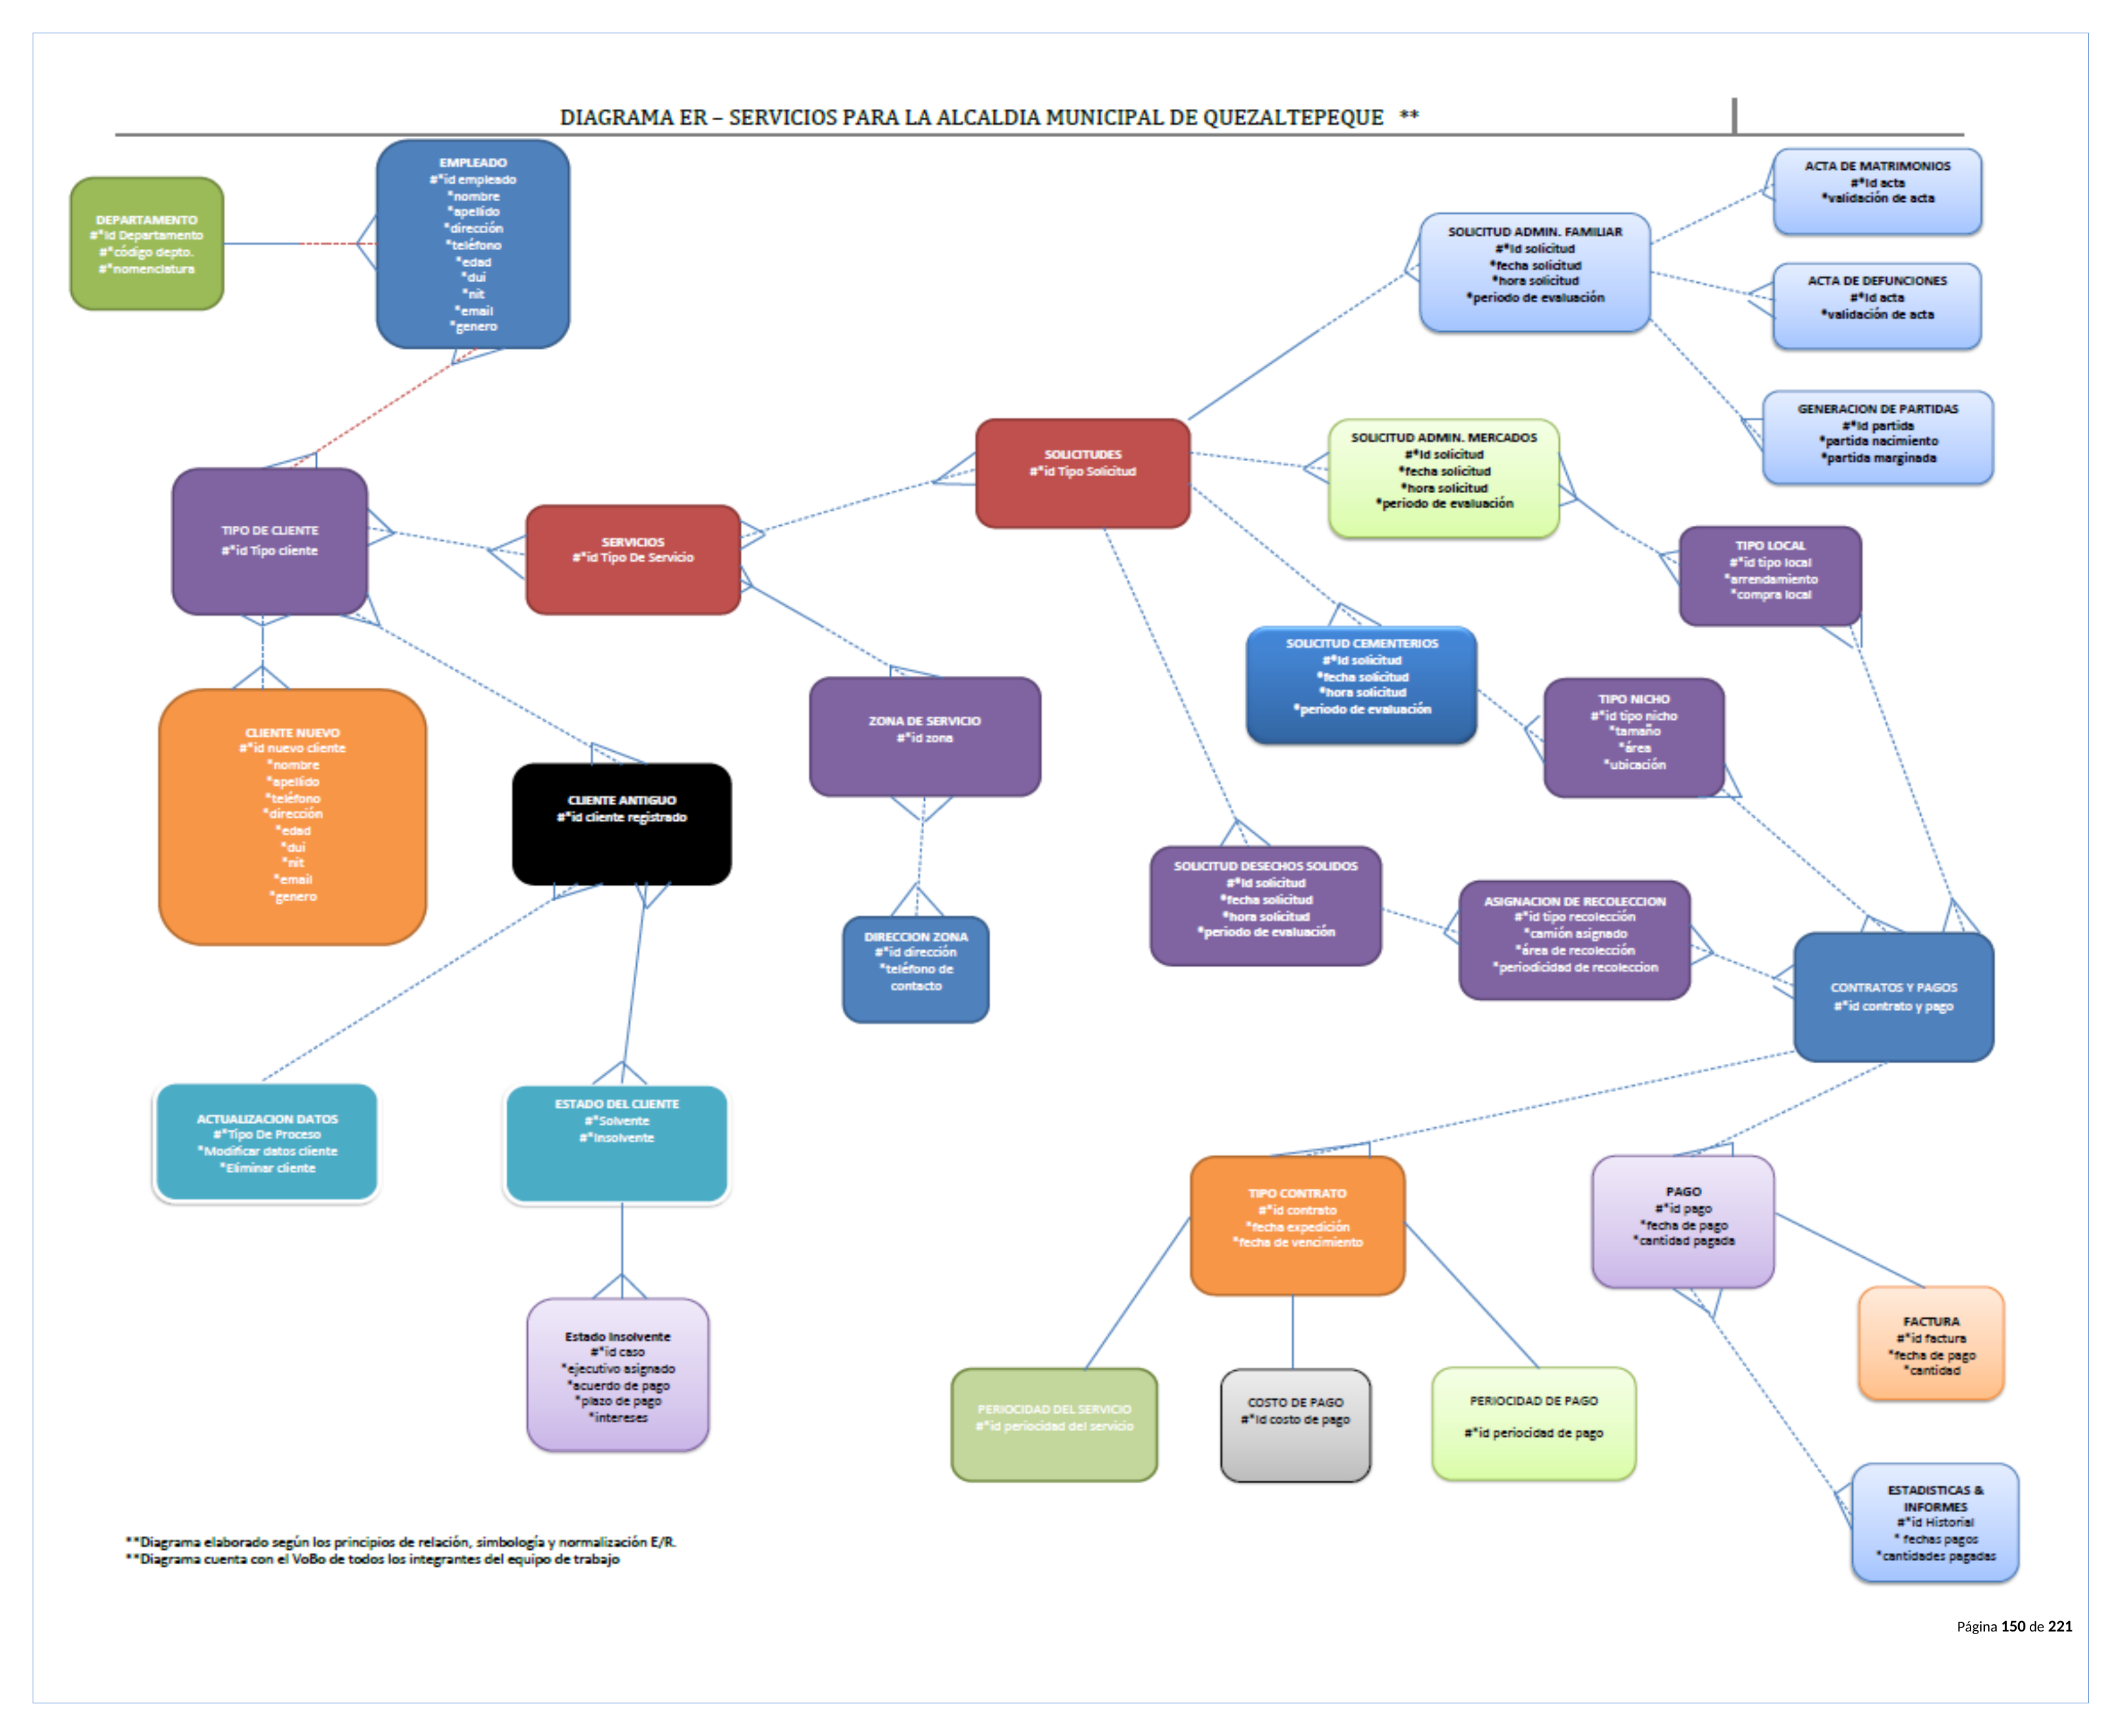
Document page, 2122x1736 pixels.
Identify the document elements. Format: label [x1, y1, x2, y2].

picture [49, 83, 2044, 1604]
